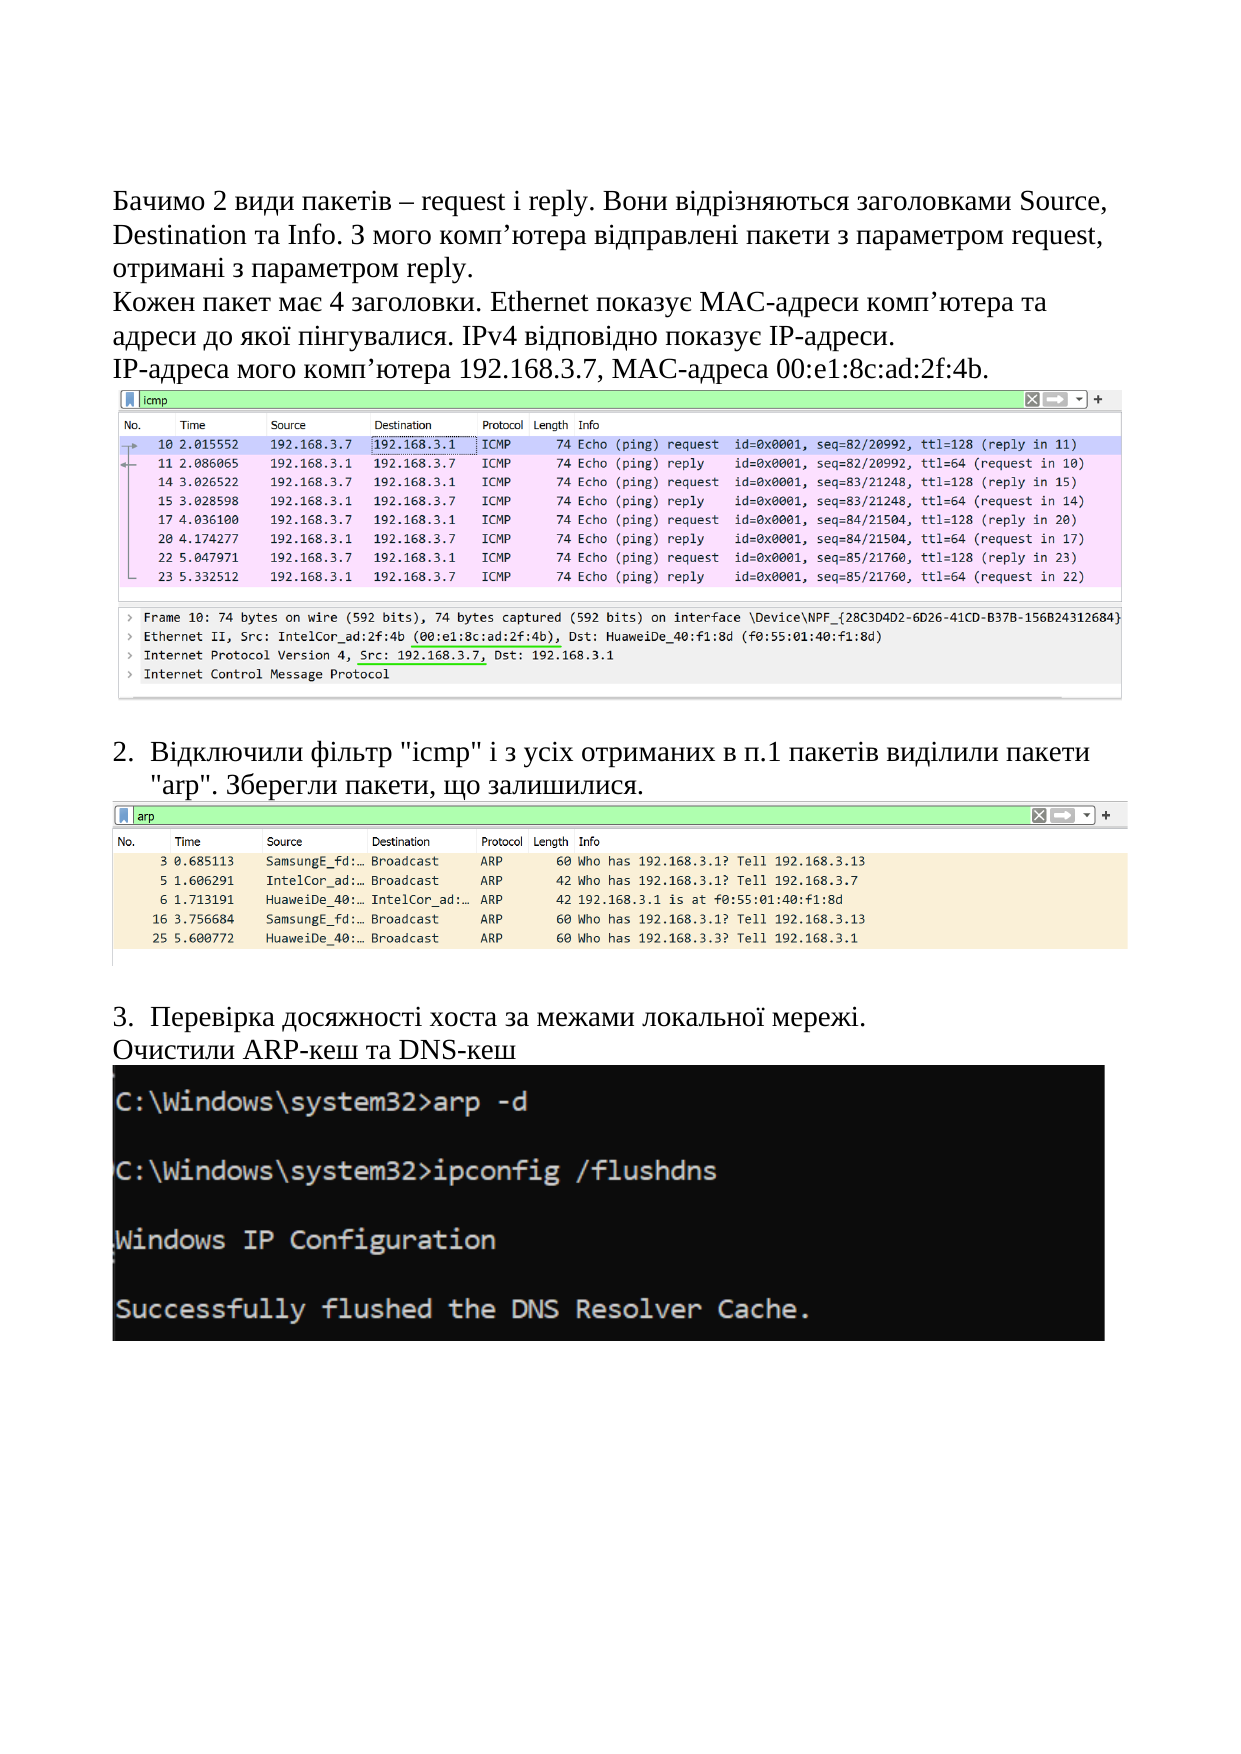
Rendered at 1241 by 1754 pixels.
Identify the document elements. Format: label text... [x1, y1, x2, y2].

picture [112, 1065, 1105, 1341]
text IP-адреса мого комп’ютера 192.168.3.7, MAC-адреса 00:e1:8c:ad:2f:4b. [112, 351, 1128, 384]
picture [112, 384, 1128, 701]
list Відключили фільтр "icmp" і з усіх отриманих в п.1 пакетів виділили пакети "arp". Зберегли пакети, що залишилися. [112, 734, 1128, 801]
text Кожен пакет має 4 заголовки. Ethernet показує MAC-адреси комп’ютера та адреси до якої пінгувалися. IPv4 відповідно показує IP-адреси. [112, 284, 1128, 351]
text Бачимо 2 види пакетів – request і reply. Вони відрізняються заголовками Source, Destination та Info. З мого комп’ютера відправлені пакети з параметром request, отримані з параметром reply. [112, 183, 1128, 284]
picture [112, 801, 1128, 966]
list Перевірка досяжності хоста за межами локальної мережі. [112, 999, 1128, 1032]
text Очистили ARP-кеш та DNS-кеш [112, 1032, 1128, 1066]
